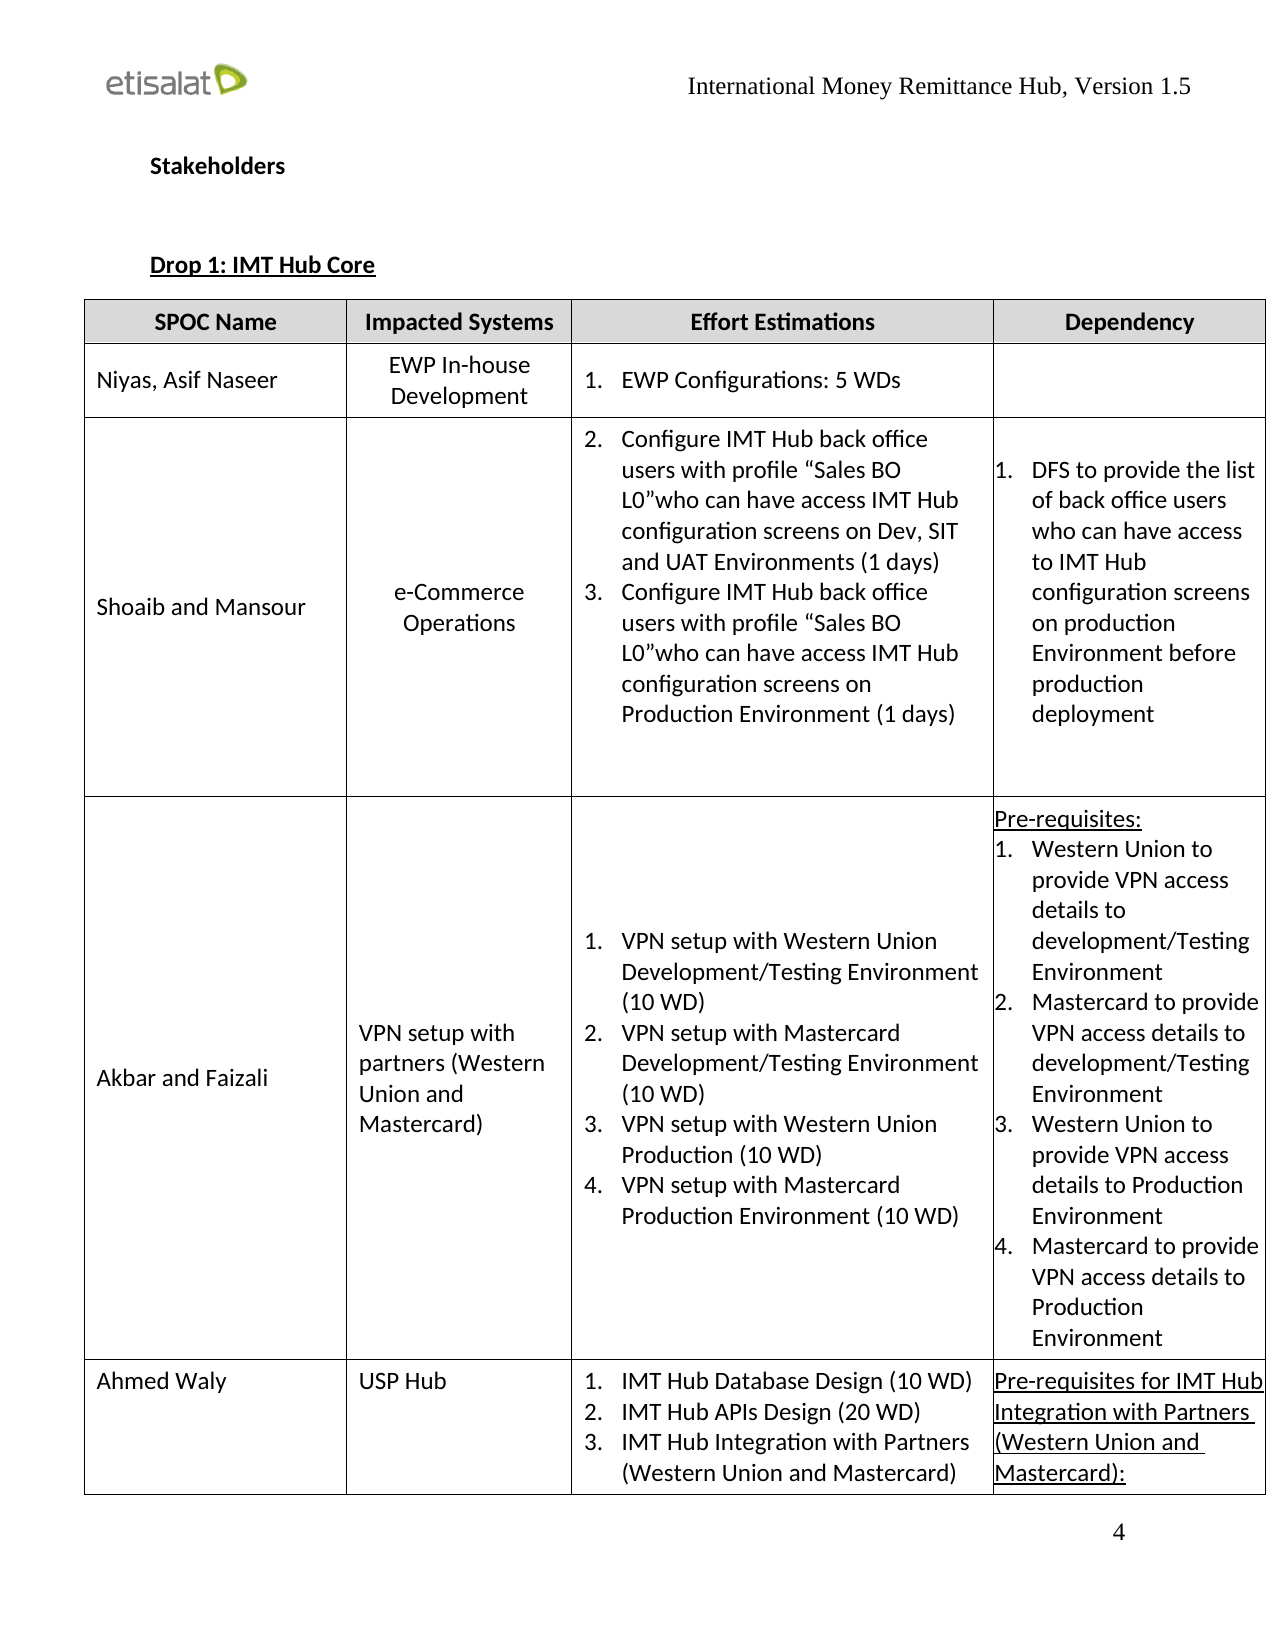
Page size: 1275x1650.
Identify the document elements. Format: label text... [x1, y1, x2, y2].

table_cell VPN setup with Western Union Development/Testing Environment (10 WD) VPN setup with Mastercard Development/Testing Environment (10 WD) VPN setup with Western Union Production (10 WD) VPN setup with Mastercard Production Environment (10 WD) [572, 797, 993, 1358]
table_cell Configure IMT Hub back office users with profile “Sales BO L0”who can have access IMT Hub configuration screens on Dev, SIT and UAT Environments (1 days) Configure IMT Hub back office users with profile “Sales BO L0”who can have access IMT Hub configuration screens on Production Environment (1 days) [572, 418, 993, 796]
table_cell Shoaib and Mansour [85, 418, 346, 796]
table_cell Pre-requisites: Western Union to provide VPN access details to development/Testing Environment Mastercard to provide VPN access details to development/Testing Environment Western Union to provide VPN access details to Production Environment Mastercard to provide VPN access details to Production Environment [994, 797, 1265, 1358]
table_header SPOC Name [85, 300, 346, 342]
table_cell DFS to provide the list of back office users who can have access to IMT Hub configuration screens on production Environment before production deployment [994, 418, 1265, 796]
table_cell USP Hub [347, 1360, 571, 1494]
table_cell EWP In-house Development [347, 344, 571, 417]
table_cell EWP Configurations: 5 WDs [572, 344, 993, 417]
table_header Effort Estimations [572, 300, 993, 342]
text Stakeholders [150, 150, 1125, 181]
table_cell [572, 1360, 993, 1494]
table_cell [994, 344, 1265, 417]
text Drop 1: IMT Hub Core [150, 249, 1125, 280]
table_cell Niyas, Asif Naseer [85, 344, 346, 417]
table_header Dependency [994, 300, 1265, 342]
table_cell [994, 1360, 1265, 1494]
table_header Impacted Systems [347, 300, 571, 342]
table_cell Ahmed Waly [85, 1360, 346, 1494]
table_cell VPN setup with partners (Western Union and Mastercard) [347, 797, 571, 1358]
picture [97, 58, 251, 100]
table_cell Akbar and Faizali [85, 797, 346, 1358]
table_cell e-Commerce Operations [347, 418, 571, 796]
